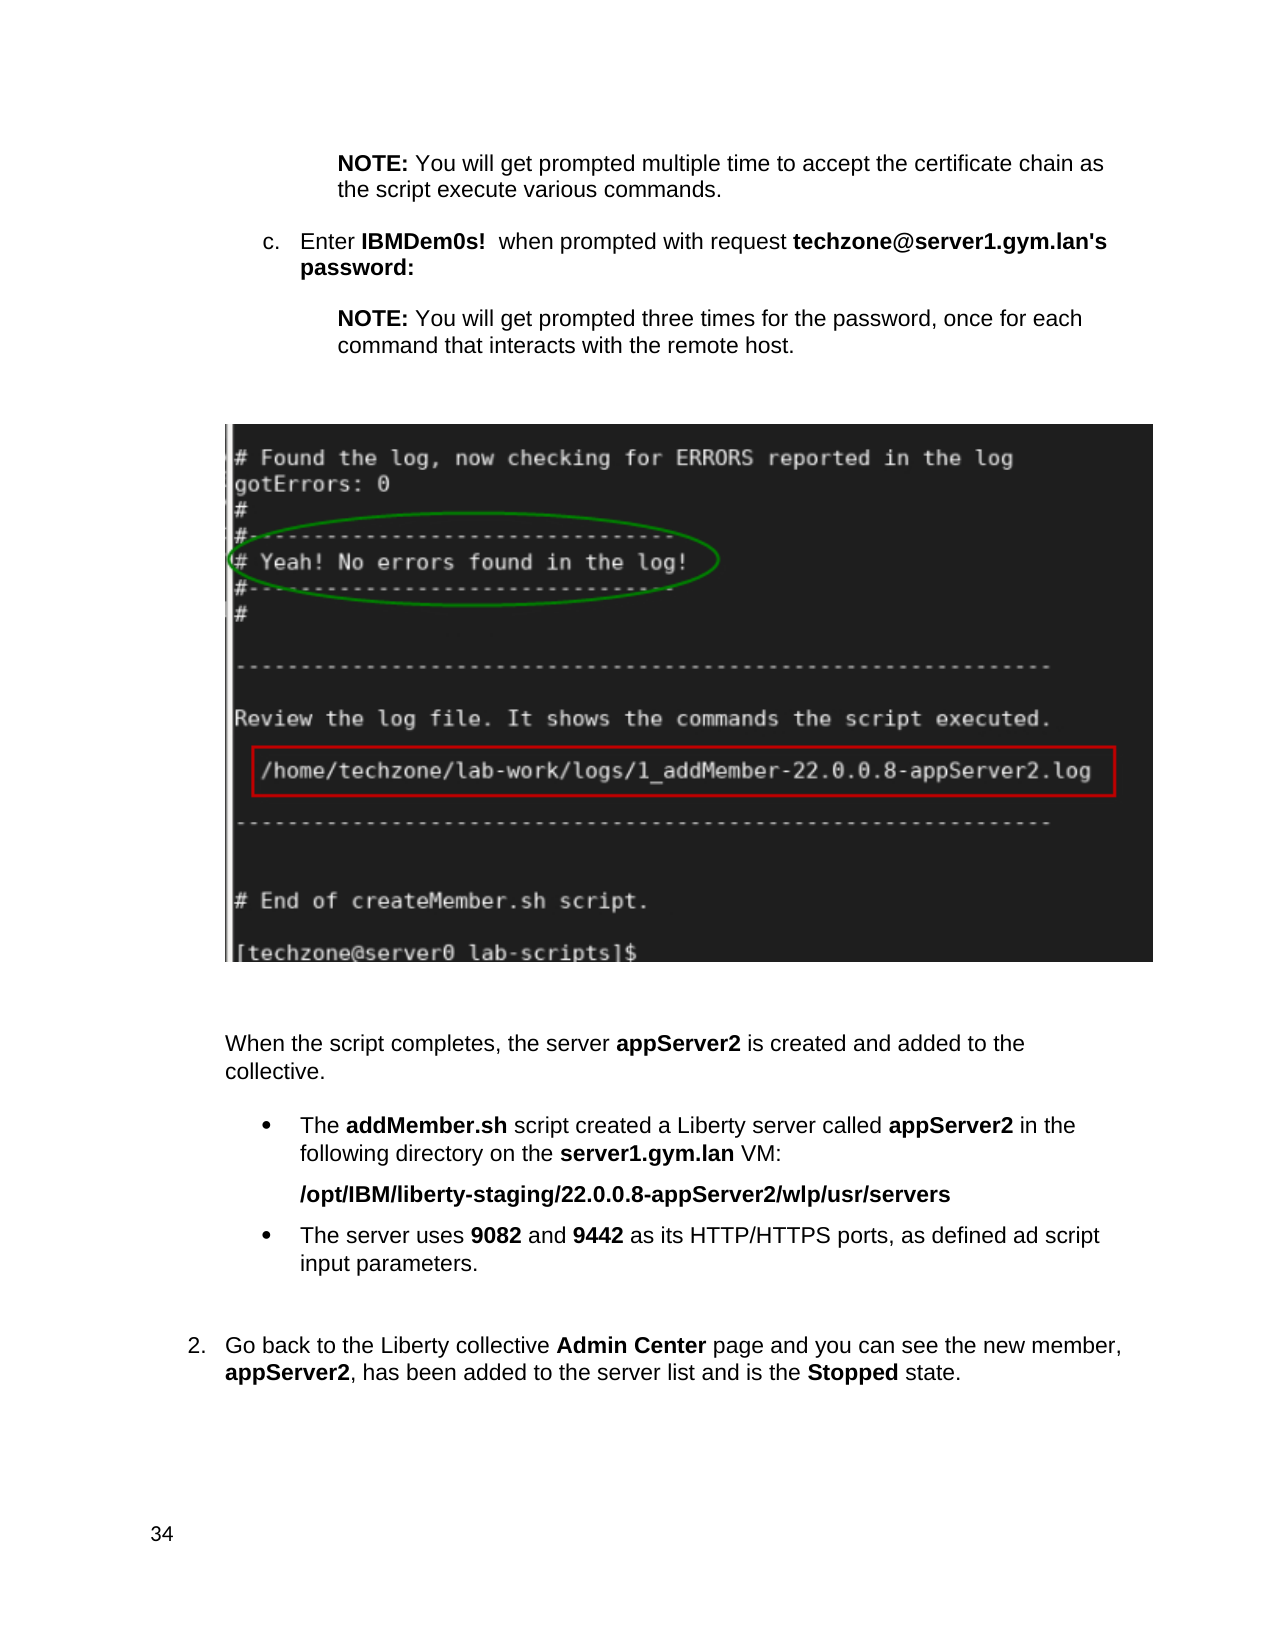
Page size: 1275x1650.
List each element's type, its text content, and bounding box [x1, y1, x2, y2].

text NOTE: You will get prompted multiple time to accept the certificate chain as the script execute various commands. [337, 150, 1125, 203]
list Go back to the Liberty collective Admin Center page and you can see the new member, appServer2, has been added to the server list and is the Stopped state. [187, 1332, 1125, 1385]
text NOTE: You will get prompted three times for the password, once for each command that interacts with the remote host. [337, 305, 1125, 358]
list The server uses 9082 and 9442 as its HTTP/HTTPS ports, as defined ad script input parameters. [262, 1222, 1125, 1277]
text /opt/IBM/liberty-staging/22.0.0.8-appServer2/wlp/usr/servers [262, 1181, 1125, 1207]
list The addMember.sh script created a Liberty server called appServer2 in the following directory on the server1.gym.lan VM: [262, 1112, 1125, 1166]
text When the script completes, the server appServer2 is created and added to the collective. [225, 1030, 1125, 1084]
list Enter IBMDem0s! when prompted with request techzone@server1.gym.lan's password: [262, 228, 1125, 280]
picture [225, 424, 1153, 962]
